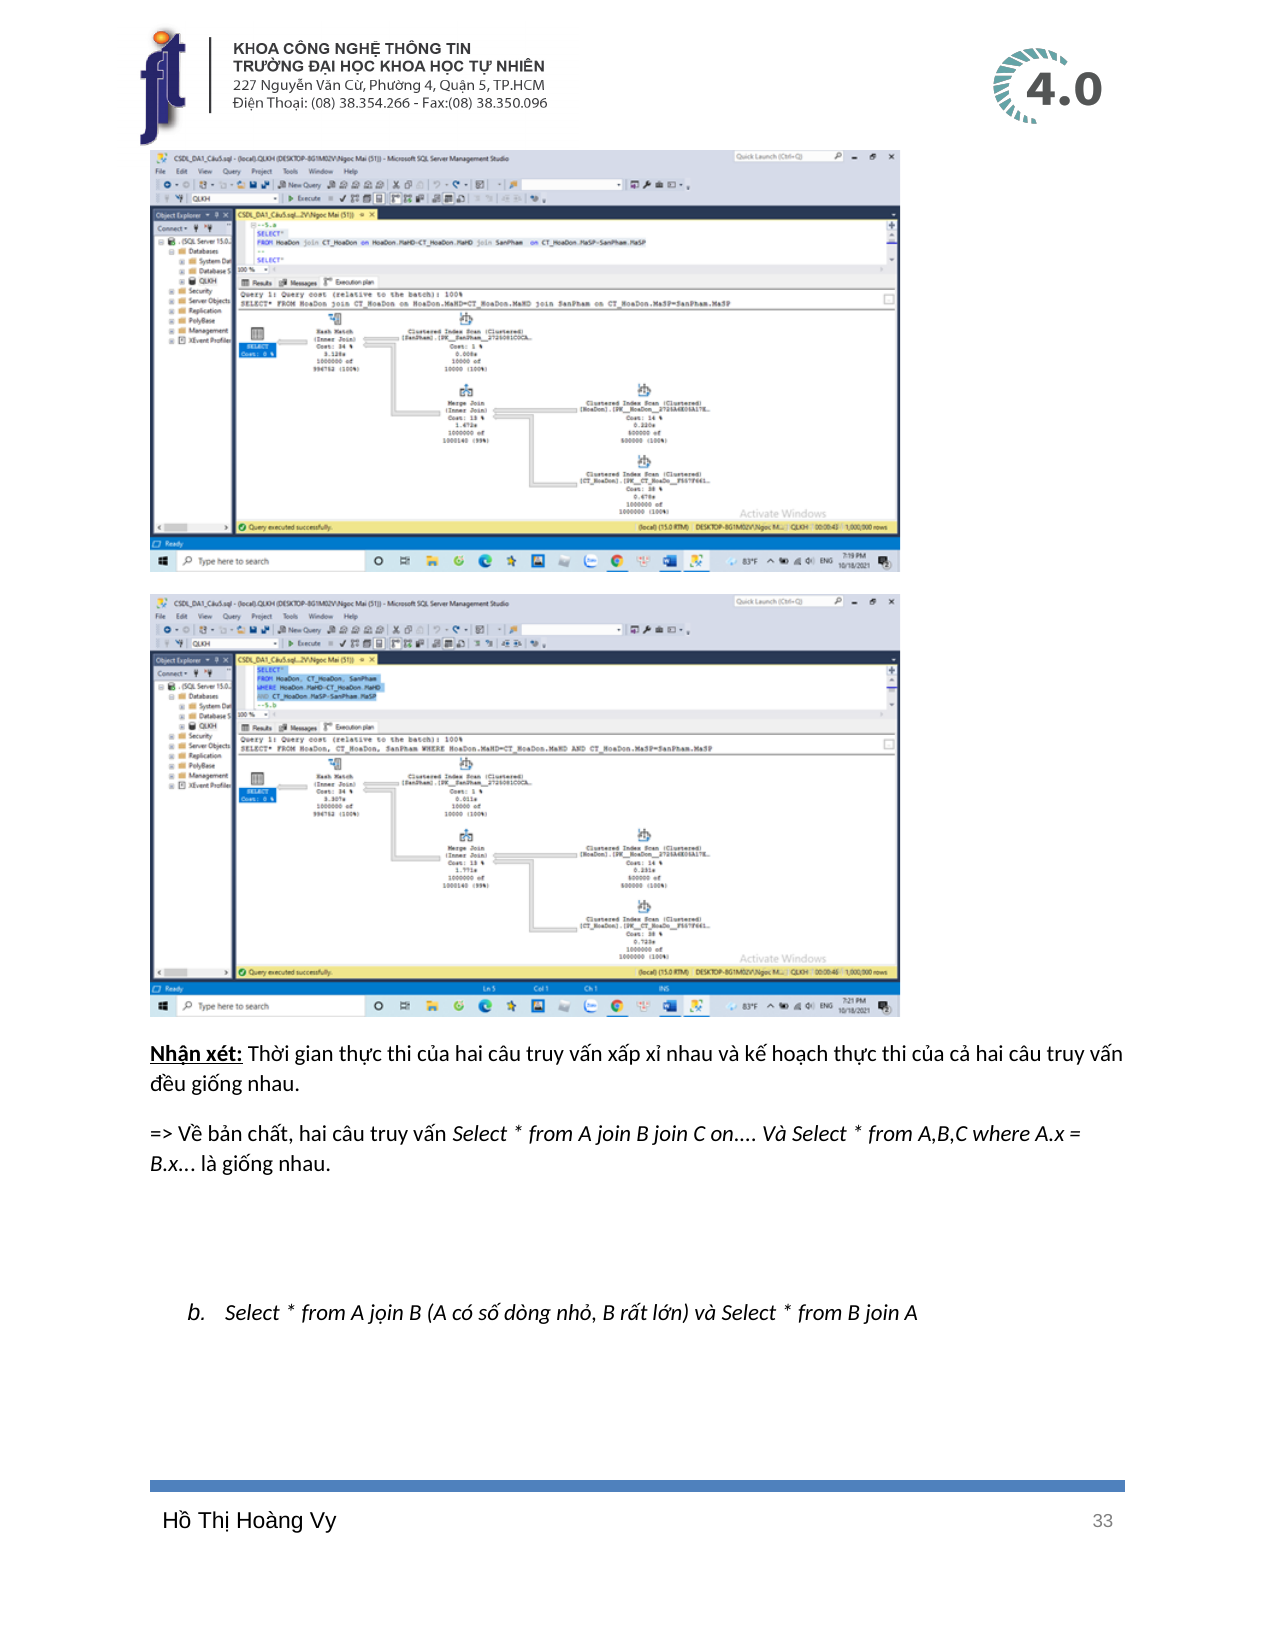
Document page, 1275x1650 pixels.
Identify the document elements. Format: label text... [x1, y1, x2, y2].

text Nhận xét: Thời gian thực thi của hai câu truy vấn xấp xỉ nhau và kế hoạch thực thi của cả hai câu truy vấn đều giống nhau. [150, 1039, 1125, 1097]
list Select * from A jọin B (A có số dòng nhỏ, B rất lớn) và Select * from B join A [187, 1298, 1125, 1326]
picture [117, 21, 901, 572]
text => Về bản chất, hai câu truy vấn Select * from A join B join C on.... Và Select * from A,B,C where A.x = B.x... là giống nhau. [150, 1119, 1125, 1177]
picture [150, 594, 901, 1017]
picture [985, 41, 1108, 127]
